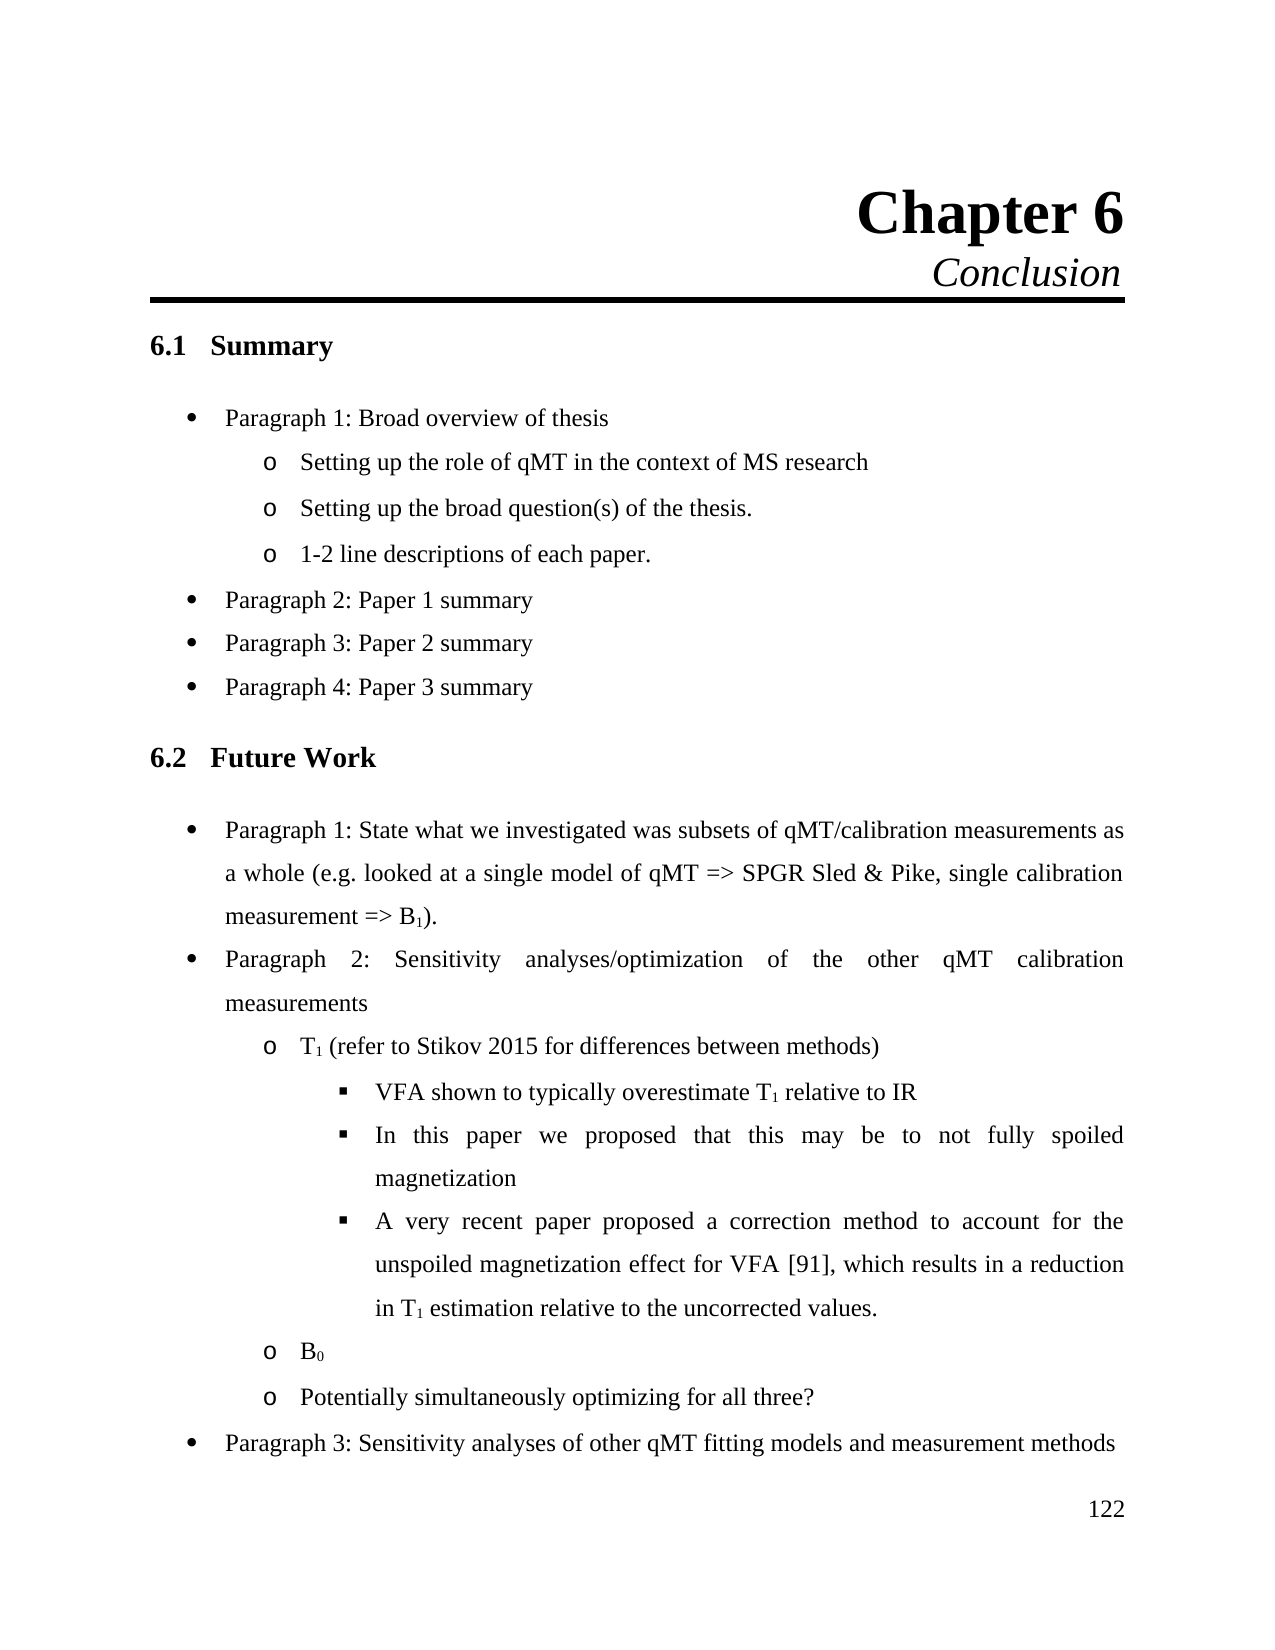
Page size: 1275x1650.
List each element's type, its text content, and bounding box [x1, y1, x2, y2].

list Paragraph 3: Paper 2 summary [187, 628, 1125, 657]
list Paragraph 4: Paper 3 summary [187, 672, 1125, 700]
list Potentially simultaneously optimizing for all three? [262, 1382, 1125, 1413]
list VFA shown to typically overestimate T1 relative to IR [337, 1077, 1125, 1106]
subtitle Future Work [150, 740, 1125, 773]
list 1-2 line descriptions of each paper. [262, 539, 1125, 570]
subtitle Summary [150, 328, 1125, 362]
list Paragraph 2: Paper 1 summary [187, 585, 1125, 614]
list A very recent paper proposed a correction method to account for the unspoiled magnetization effect for VFA [91], which results in a reduction in T1 estimation relative to the uncorrected values. [337, 1206, 1125, 1321]
subtitle Conclusion [150, 175, 1125, 297]
list B0 [262, 1336, 1125, 1367]
list Paragraph 1: Broad overview of thesis [187, 403, 1125, 432]
list Paragraph 2: Sensitivity analyses/optimization of the other qMT calibration measurements [187, 944, 1125, 1016]
list Paragraph 3: Sensitivity analyses of other qMT fitting models and measurement methods [187, 1428, 1125, 1457]
list Setting up the role of qMT in the context of MS research [262, 447, 1125, 477]
list Setting up the broad question(s) of the thesis. [262, 493, 1125, 524]
list T1 (refer to Stikov 2015 for differences between methods) [262, 1031, 1125, 1062]
list In this paper we proposed that this may be to not fully spoiled magnetization [337, 1120, 1125, 1192]
list Paragraph 1: State what we investigated was subsets of qMT/calibration measurements as a whole (e.g. looked at a single model of qMT => SPGR Sled & Pike, single calibration measurement => B1). [187, 815, 1125, 930]
